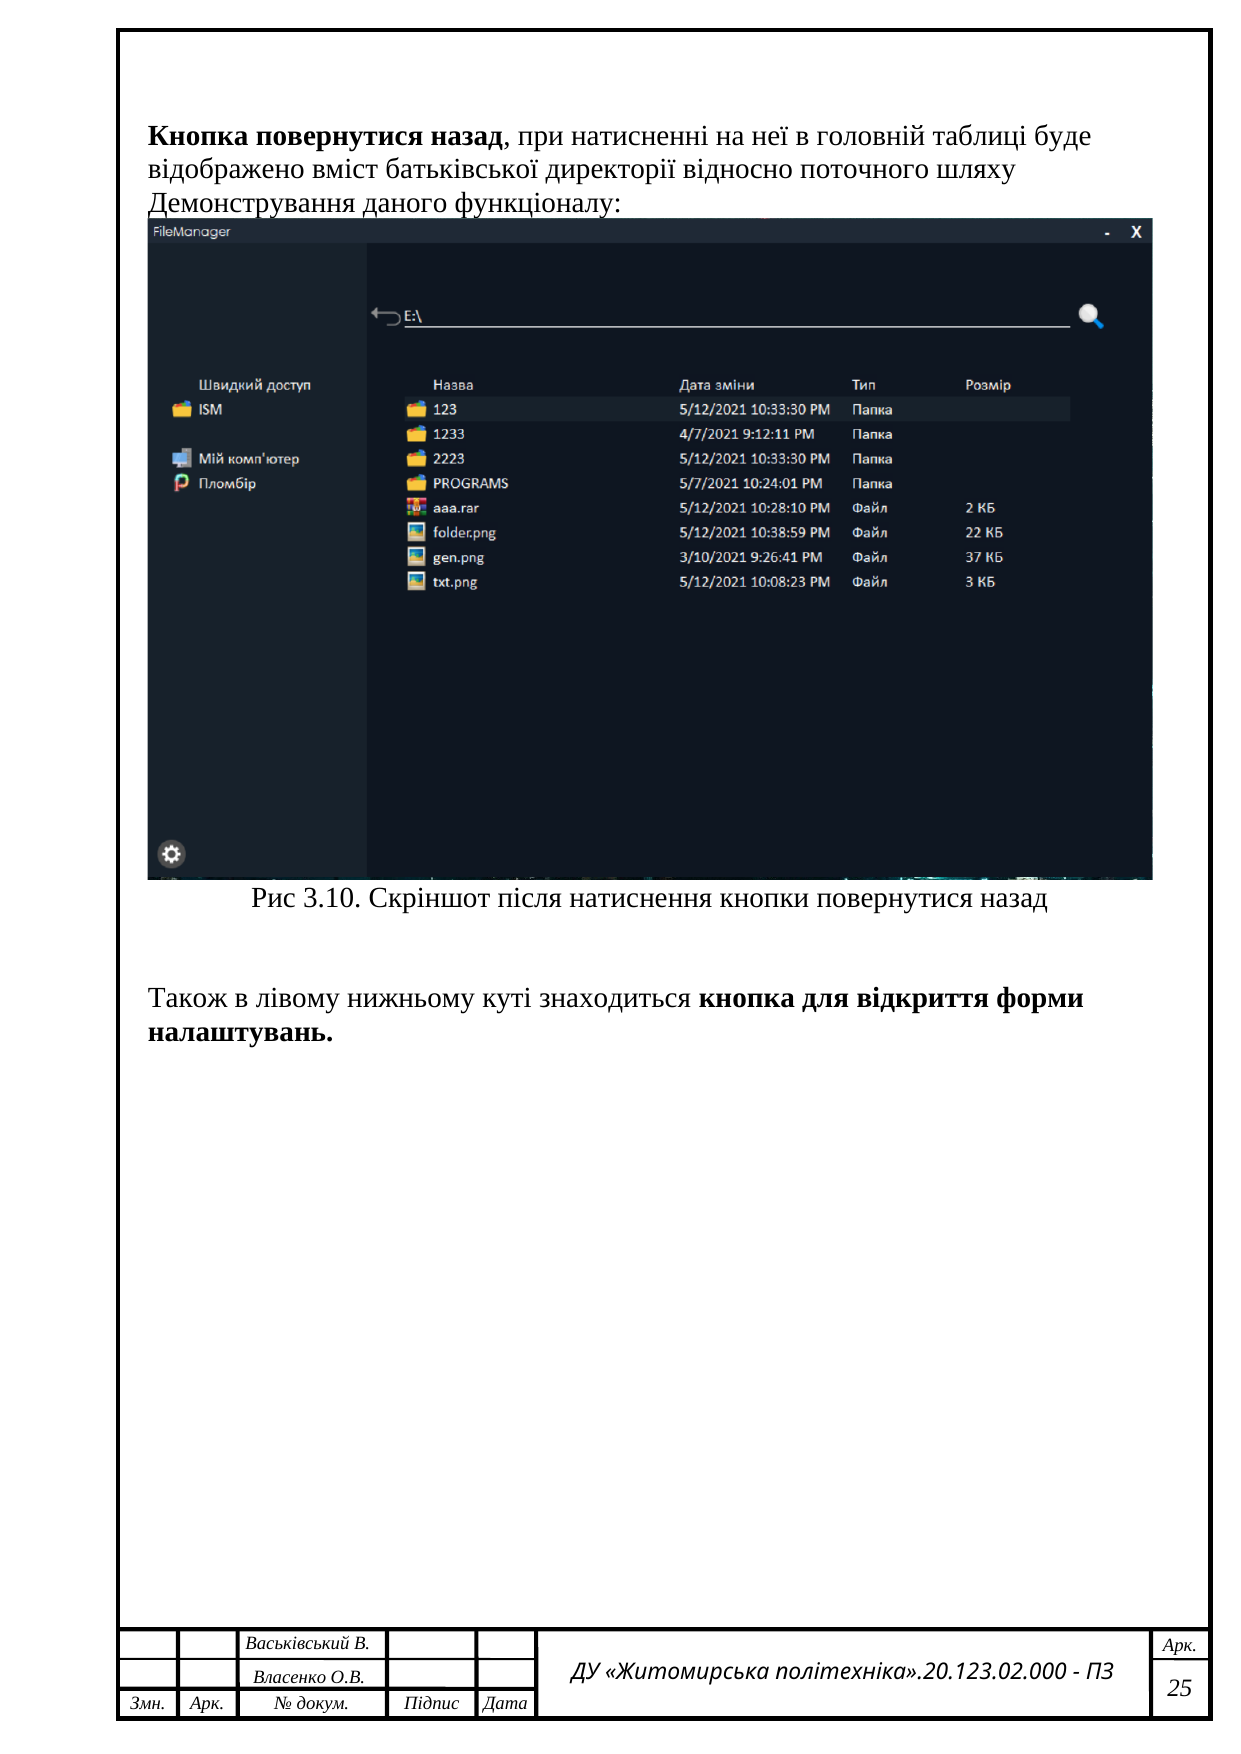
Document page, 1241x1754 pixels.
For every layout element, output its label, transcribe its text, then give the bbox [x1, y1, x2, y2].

text Кнопка повернутися назад, при натисненні на неї в головній таблиці буде відображено вміст батьківської директорії відносно поточного шляху [148, 118, 1152, 185]
text Також в лівому нижньому куті знаходиться кнопка для відкриття форми налаштувань. [148, 981, 1152, 1048]
picture [147, 218, 1153, 880]
text Рис 3.10. Скріншот після натиснення кнопки повернутися назад [148, 880, 1152, 913]
text Демонстрування даного функціоналу: [148, 185, 1152, 218]
